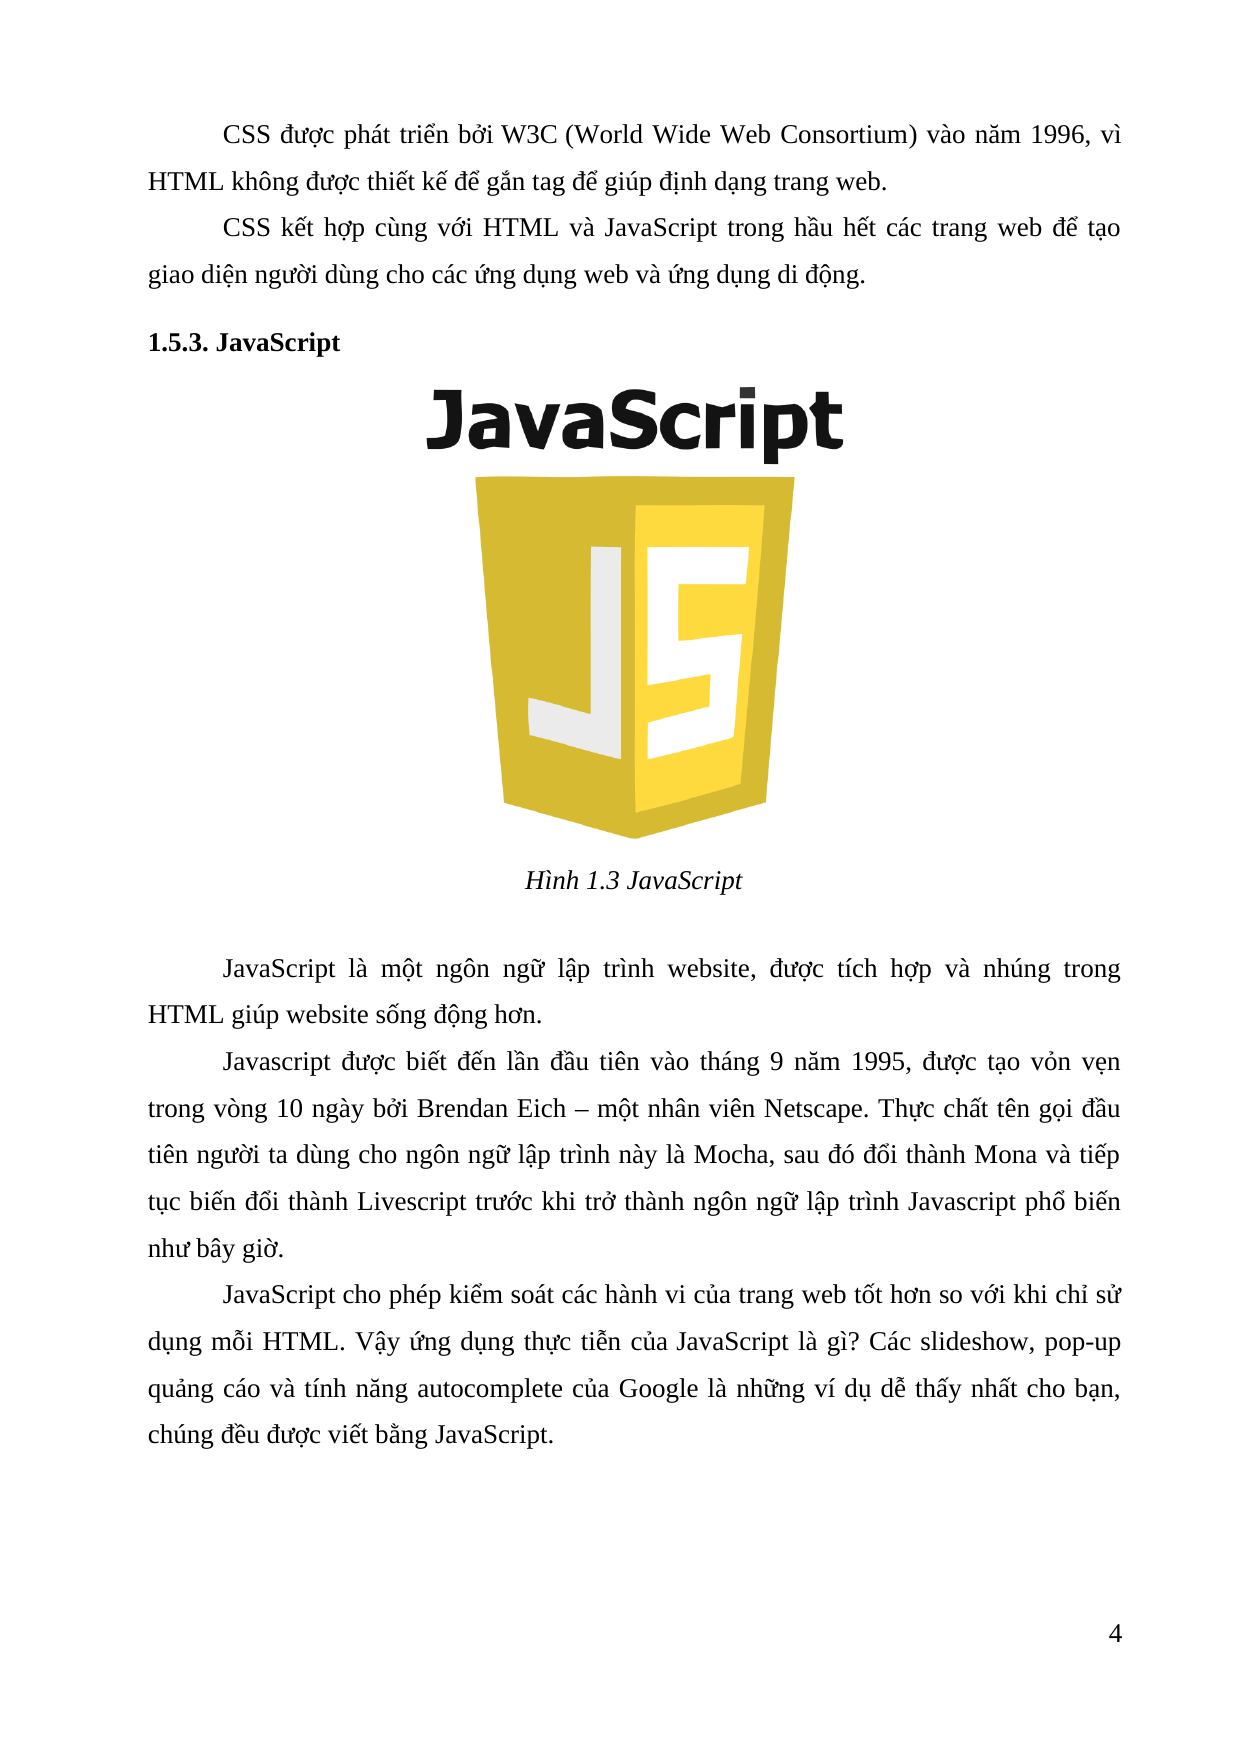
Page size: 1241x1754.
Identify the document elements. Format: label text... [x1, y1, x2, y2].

text JavaScript cho phép kiểm soát các hành vi của trang web tốt hơn so với khi chỉ sử dụng mỗi HTML. Vậy ứng dụng thực tiễn của JavaScript là gì? Các slideshow, pop-up quảng cáo và tính năng autocomplete của Google là những ví dụ dễ thấy nhất cho bạn, chúng đều được viết bằng JavaScript. [148, 1279, 1122, 1450]
text Javascript được biết đến lần đầu tiên vào tháng 9 năm 1995, được tạo vỏn vẹn trong vòng 10 ngày bởi Brendan Eich – một nhân viên Netscape. Thực chất tên gọi đầu tiên người ta dùng cho ngôn ngữ lập trình này là Mocha, sau đó đổi thành Mona và tiếp tục biến đổi thành Livescript trước khi trở thành ngôn ngữ lập trình Javascript phổ biến như bây giờ. [148, 1045, 1122, 1263]
text Hình 1.3 JavaScript [148, 864, 1122, 895]
picture [426, 387, 844, 839]
text CSS được phát triển bởi W3C (World Wide Web Consortium) vào năm 1996, vì HTML không được thiết kế để gắn tag để giúp định dạng trang web. [148, 118, 1122, 196]
subtitle 1.5.3. JavaScript [148, 326, 1122, 357]
text CSS kết hợp cùng với HTML và JavaScript trong hầu hết các trang web để tạo giao diện người dùng cho các ứng dụng web và ứng dụng di động. [148, 211, 1122, 289]
text JavaScript là một ngôn ngữ lập trình website, được tích hợp và nhúng trong HTML giúp website sống động hơn. [148, 952, 1122, 1030]
